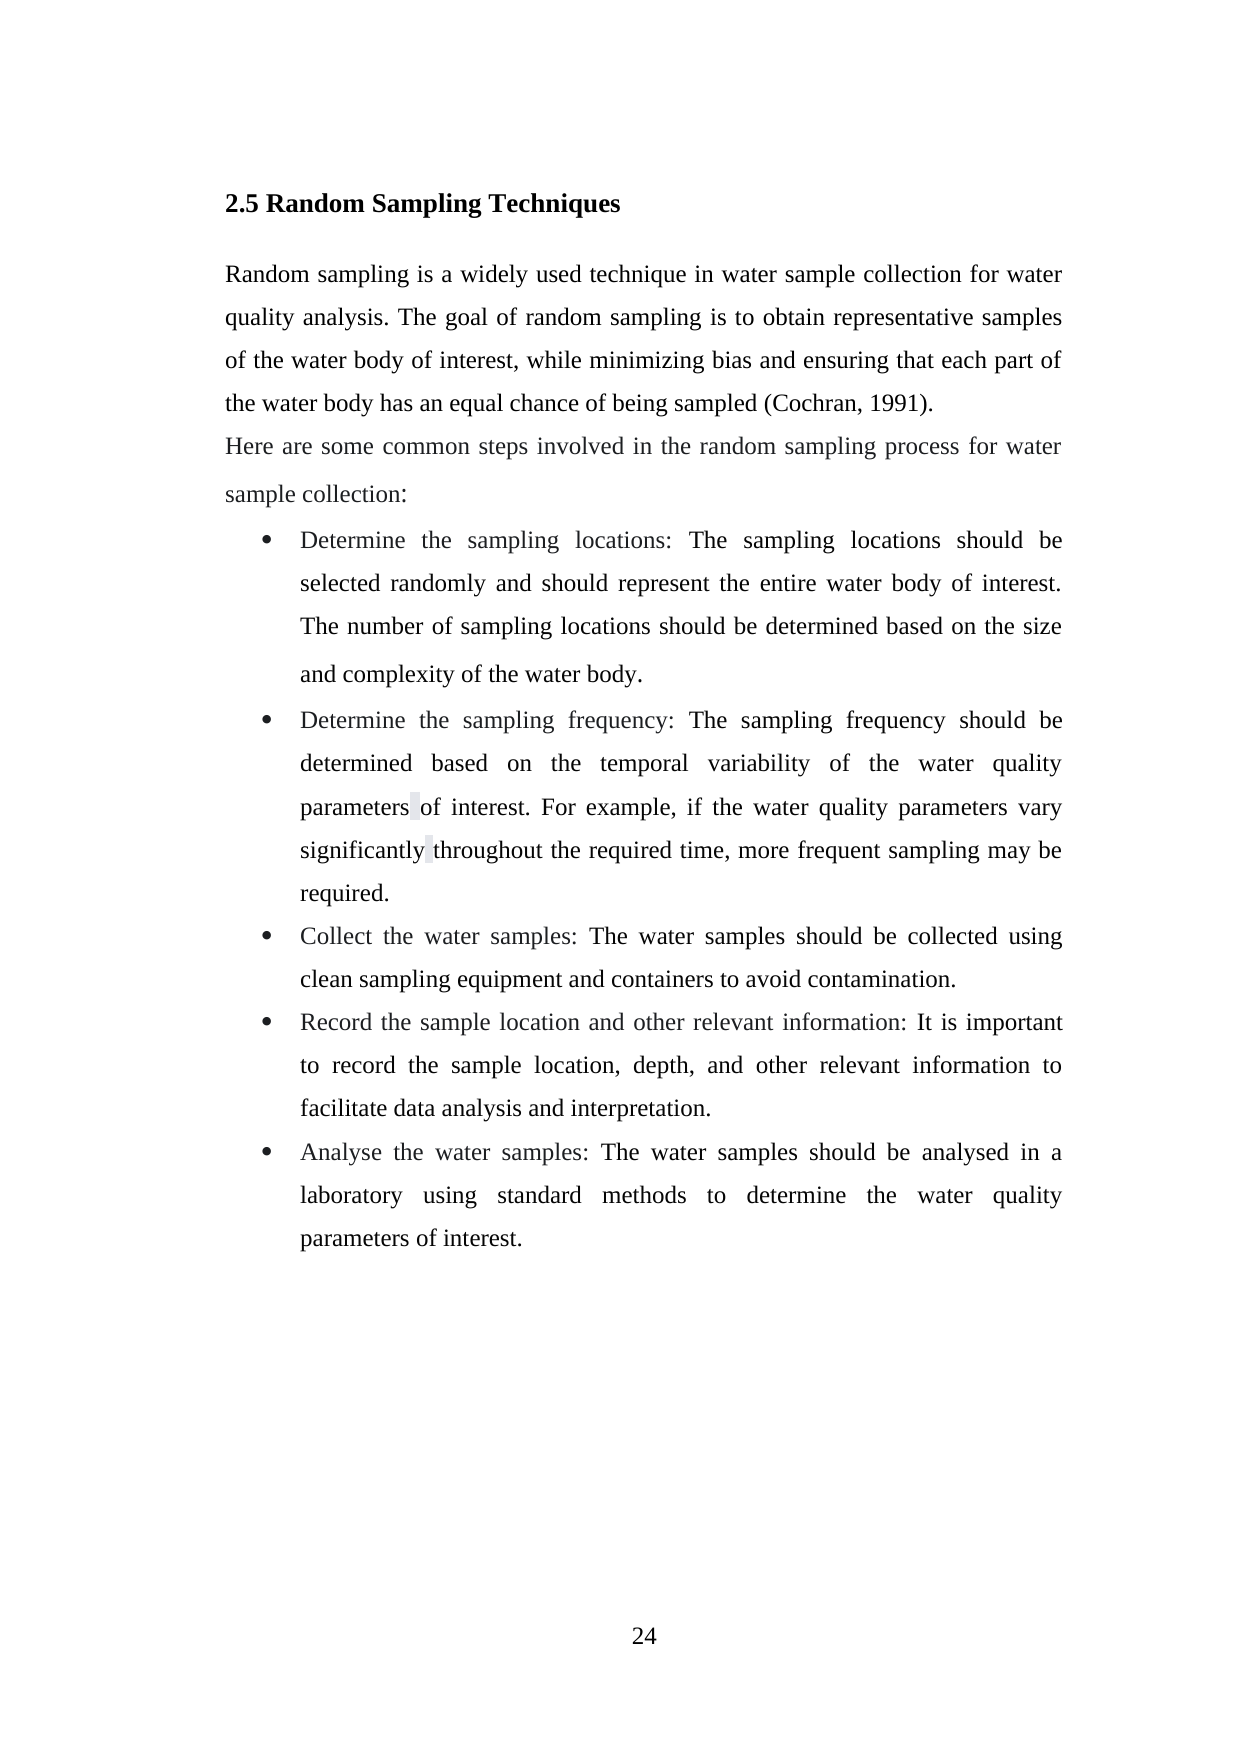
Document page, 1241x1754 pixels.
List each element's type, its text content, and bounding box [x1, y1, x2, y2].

subtitle 2.5 Random Sampling Techniques [225, 187, 1063, 218]
text Here are some common steps involved in the random sampling process for water sample collection: [225, 431, 1063, 509]
list Determine the sampling locations: The sampling locations should be selected randomly and should represent the entire water body of interest. The number of sampling locations should be determined based on the size and complexity of the water body. [262, 525, 1063, 689]
list Analyse the water samples: The water samples should be analysed in a laboratory using standard methods to determine the water quality parameters of interest. [262, 1137, 1063, 1252]
text Random sampling is a widely used technique in water sample collection for water quality analysis. The goal of random sampling is to obtain representative samples of the water body of interest, while minimizing bias and ensuring that each part of the water body has an equal chance of being sampled . [225, 259, 1063, 417]
list Determine the sampling frequency: The sampling frequency should be determined based on the temporal variability of the water quality parameters of interest. For example, if the water quality parameters vary significantly throughout the required time, more frequent sampling may be required. [262, 705, 1063, 907]
list Record the sample location and other relevant information: It is important to record the sample location, depth, and other relevant information to facilitate data analysis and interpretation. [262, 1007, 1063, 1122]
list Collect the water samples: The water samples should be collected using clean sampling equipment and containers to avoid contamination. [262, 921, 1063, 993]
